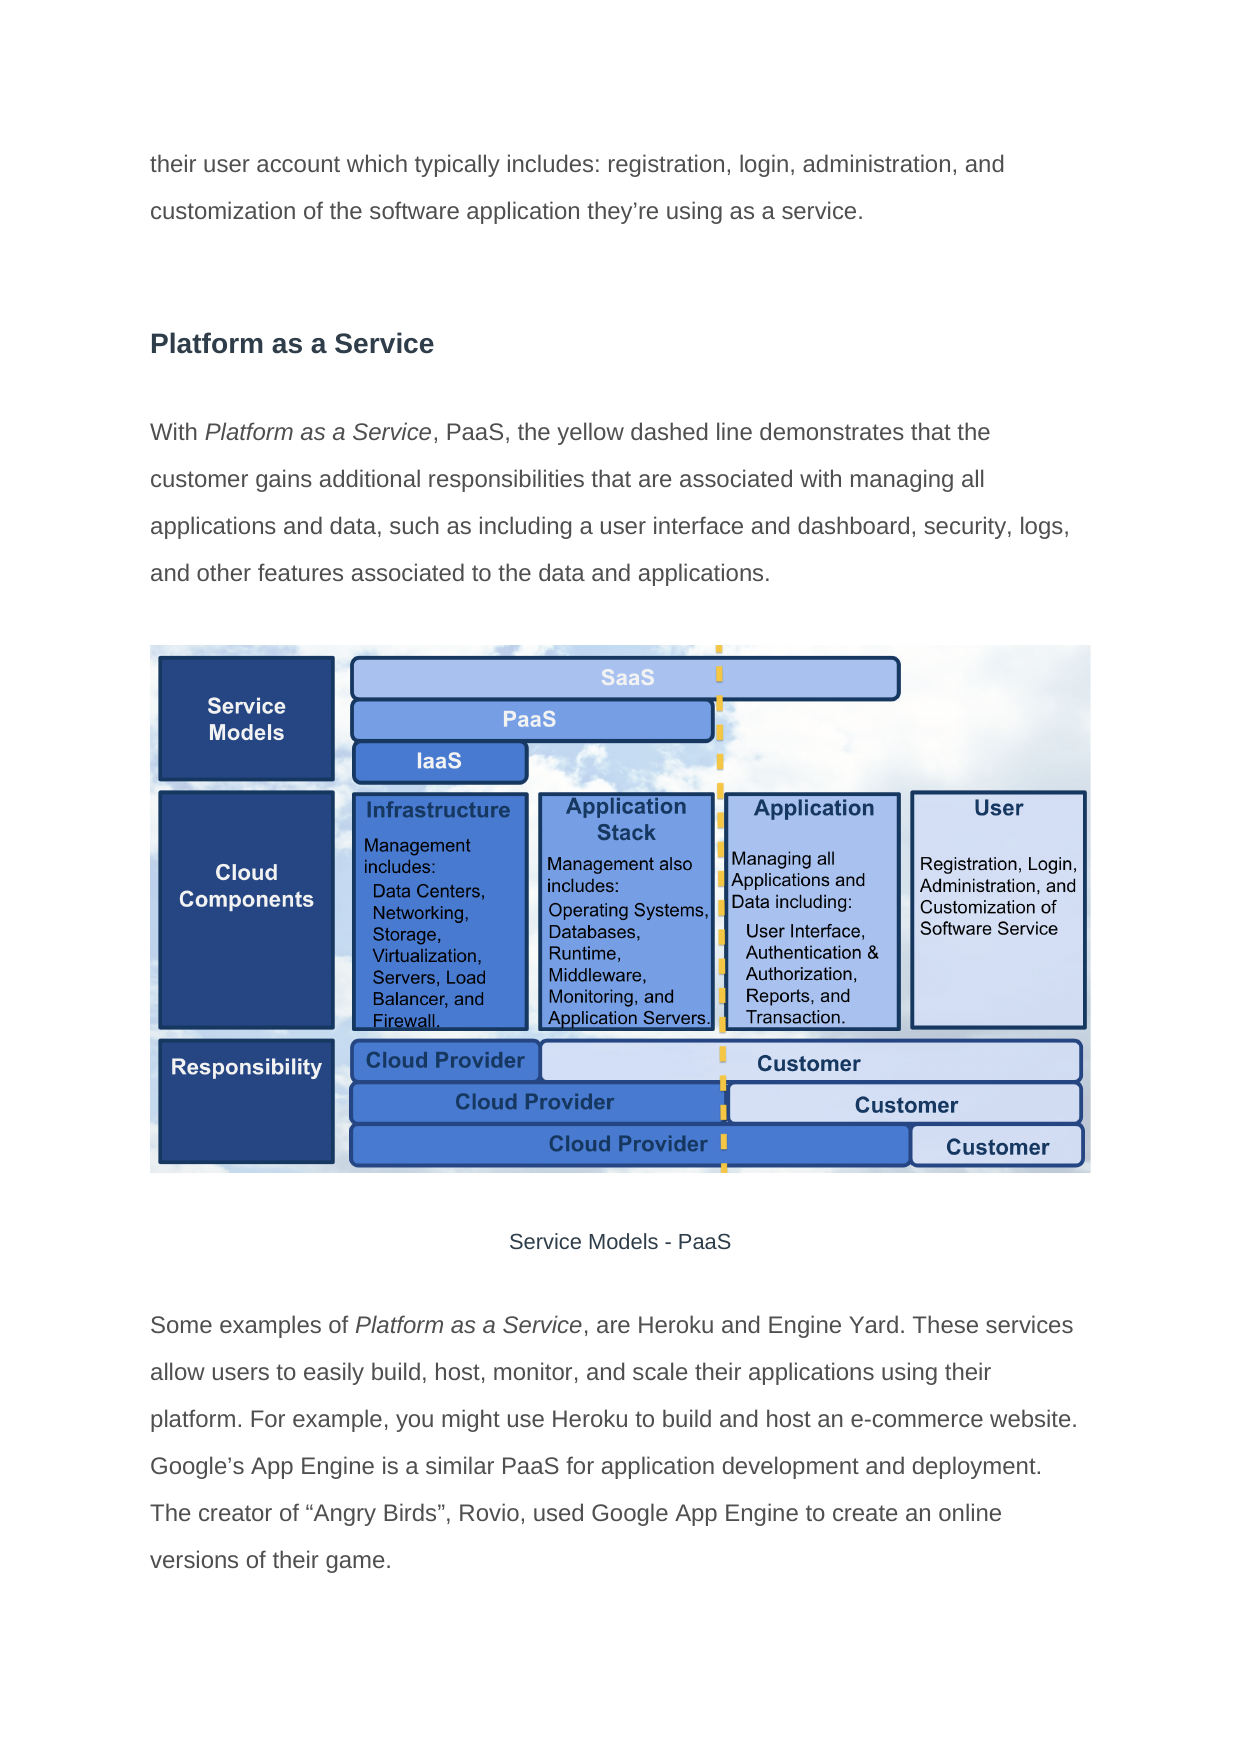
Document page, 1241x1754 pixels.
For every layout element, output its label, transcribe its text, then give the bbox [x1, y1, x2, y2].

picture [150, 645, 1091, 1173]
subtitle Platform as a Service [150, 327, 1090, 359]
text Some examples of Platform as a Service, are Heroku and Engine Yard. These services allow users to easily build, host, monitor, and scale their applications using their platform. For example, you might use Heroku to build and host an e-commerce website. Google’s App Engine is a similar PaaS for application development and deployment. The creator of “Angry Birds”, Rovio, used Google App Engine to create an online versions of their game. [150, 1311, 1090, 1573]
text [150, 150, 1090, 224]
text With Platform as a Service, PaaS, the yellow dashed line demonstrates that the customer gains additional responsibilities that are associated with managing all applications and data, such as including a user interface and dashboard, security, logs, and other features associated to the data and applications. [150, 418, 1090, 586]
text Service Models - PaaS [150, 1229, 1090, 1254]
